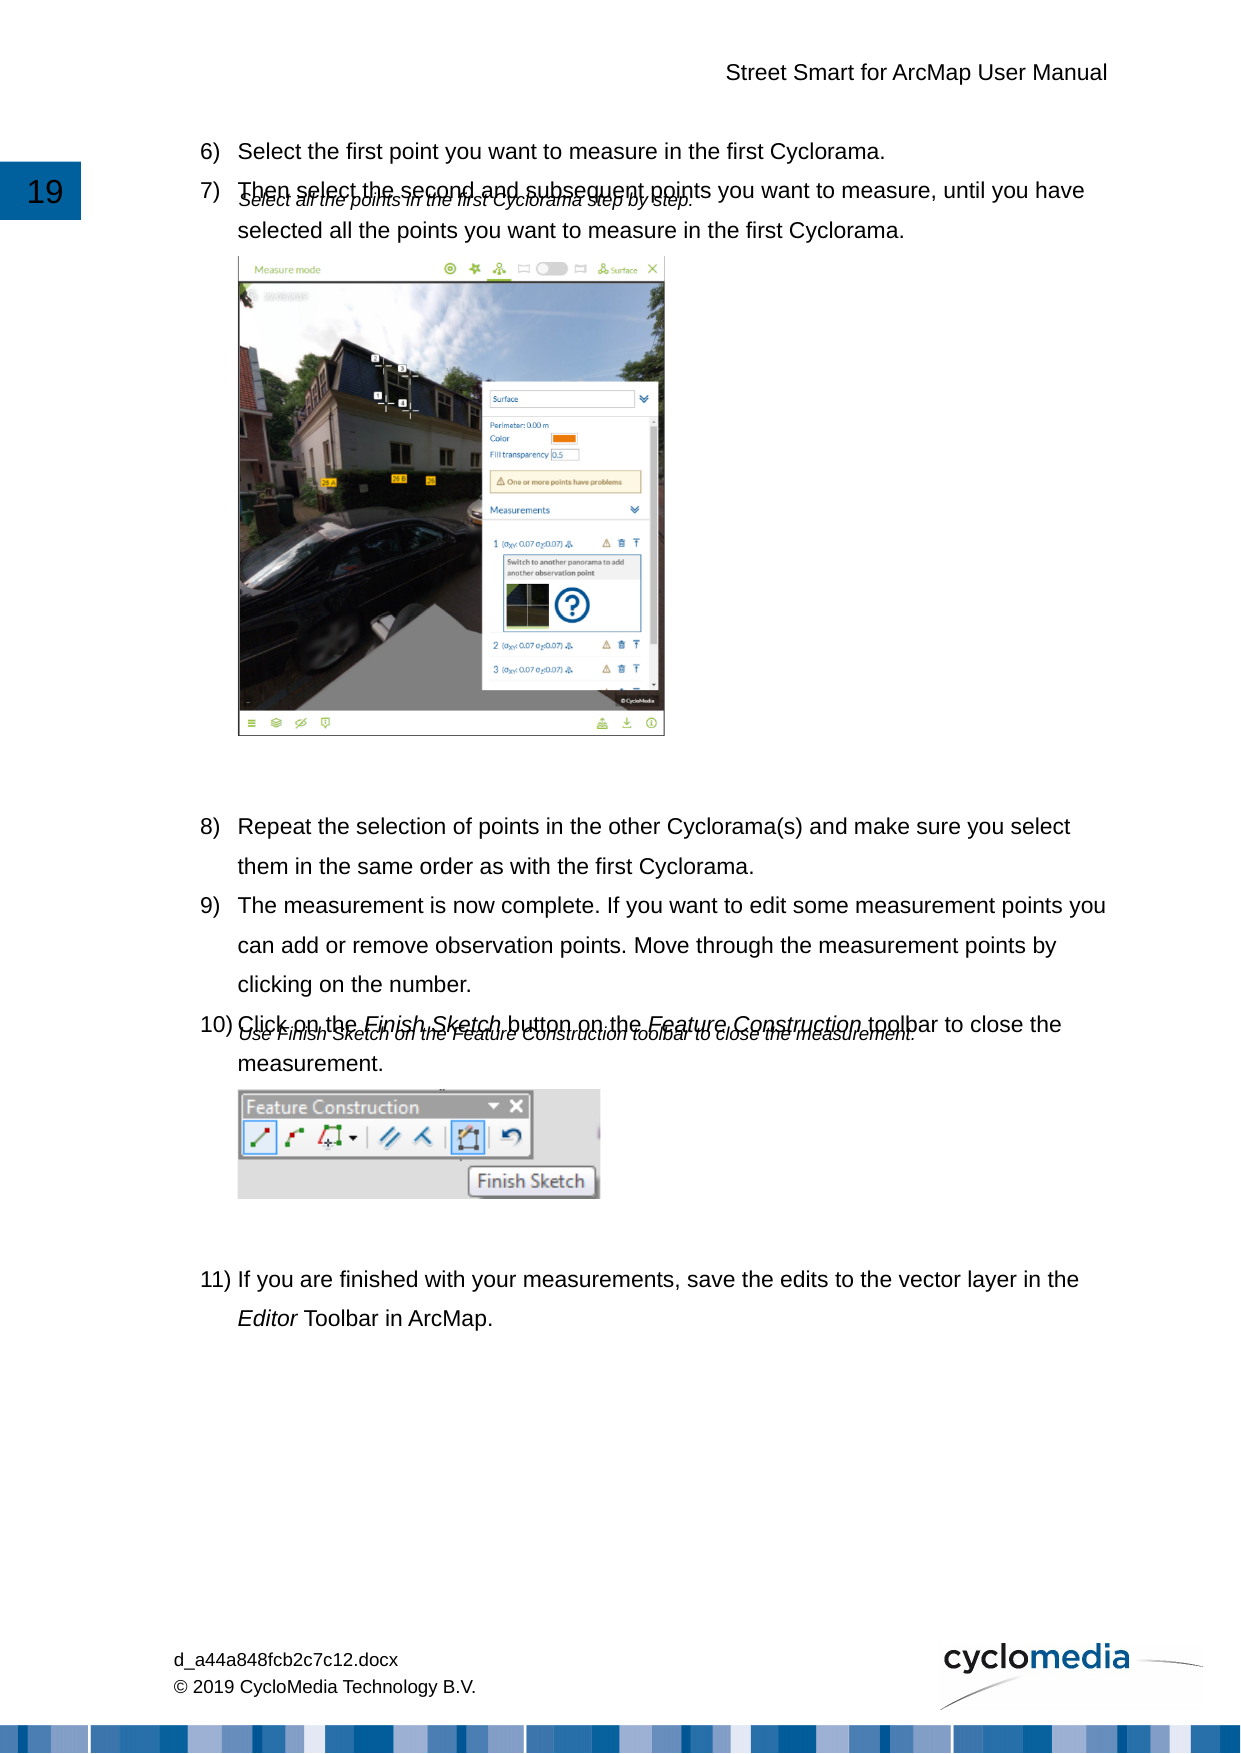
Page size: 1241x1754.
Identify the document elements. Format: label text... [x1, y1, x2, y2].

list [200, 1266, 1107, 1371]
picture [937, 1643, 1203, 1710]
list Repeat the selection of points in the other Cyclorama(s) and make sure you select them in the same order as with the first Cyclorama. [200, 813, 1107, 879]
picture [0, 1725, 1241, 1753]
picture [237, 256, 665, 736]
list Select the first point you want to measure in the first Cyclorama. [200, 138, 1107, 164]
list The measurement is now complete. If you want to edit some measurement points you can add or remove observation points. Move through the measurement points by clicking on the number. [200, 892, 1107, 997]
picture [237, 1089, 601, 1199]
list Click on the Finish Sketch button on the Feature Construction toolbar to close the measurement. [200, 1011, 1107, 1253]
